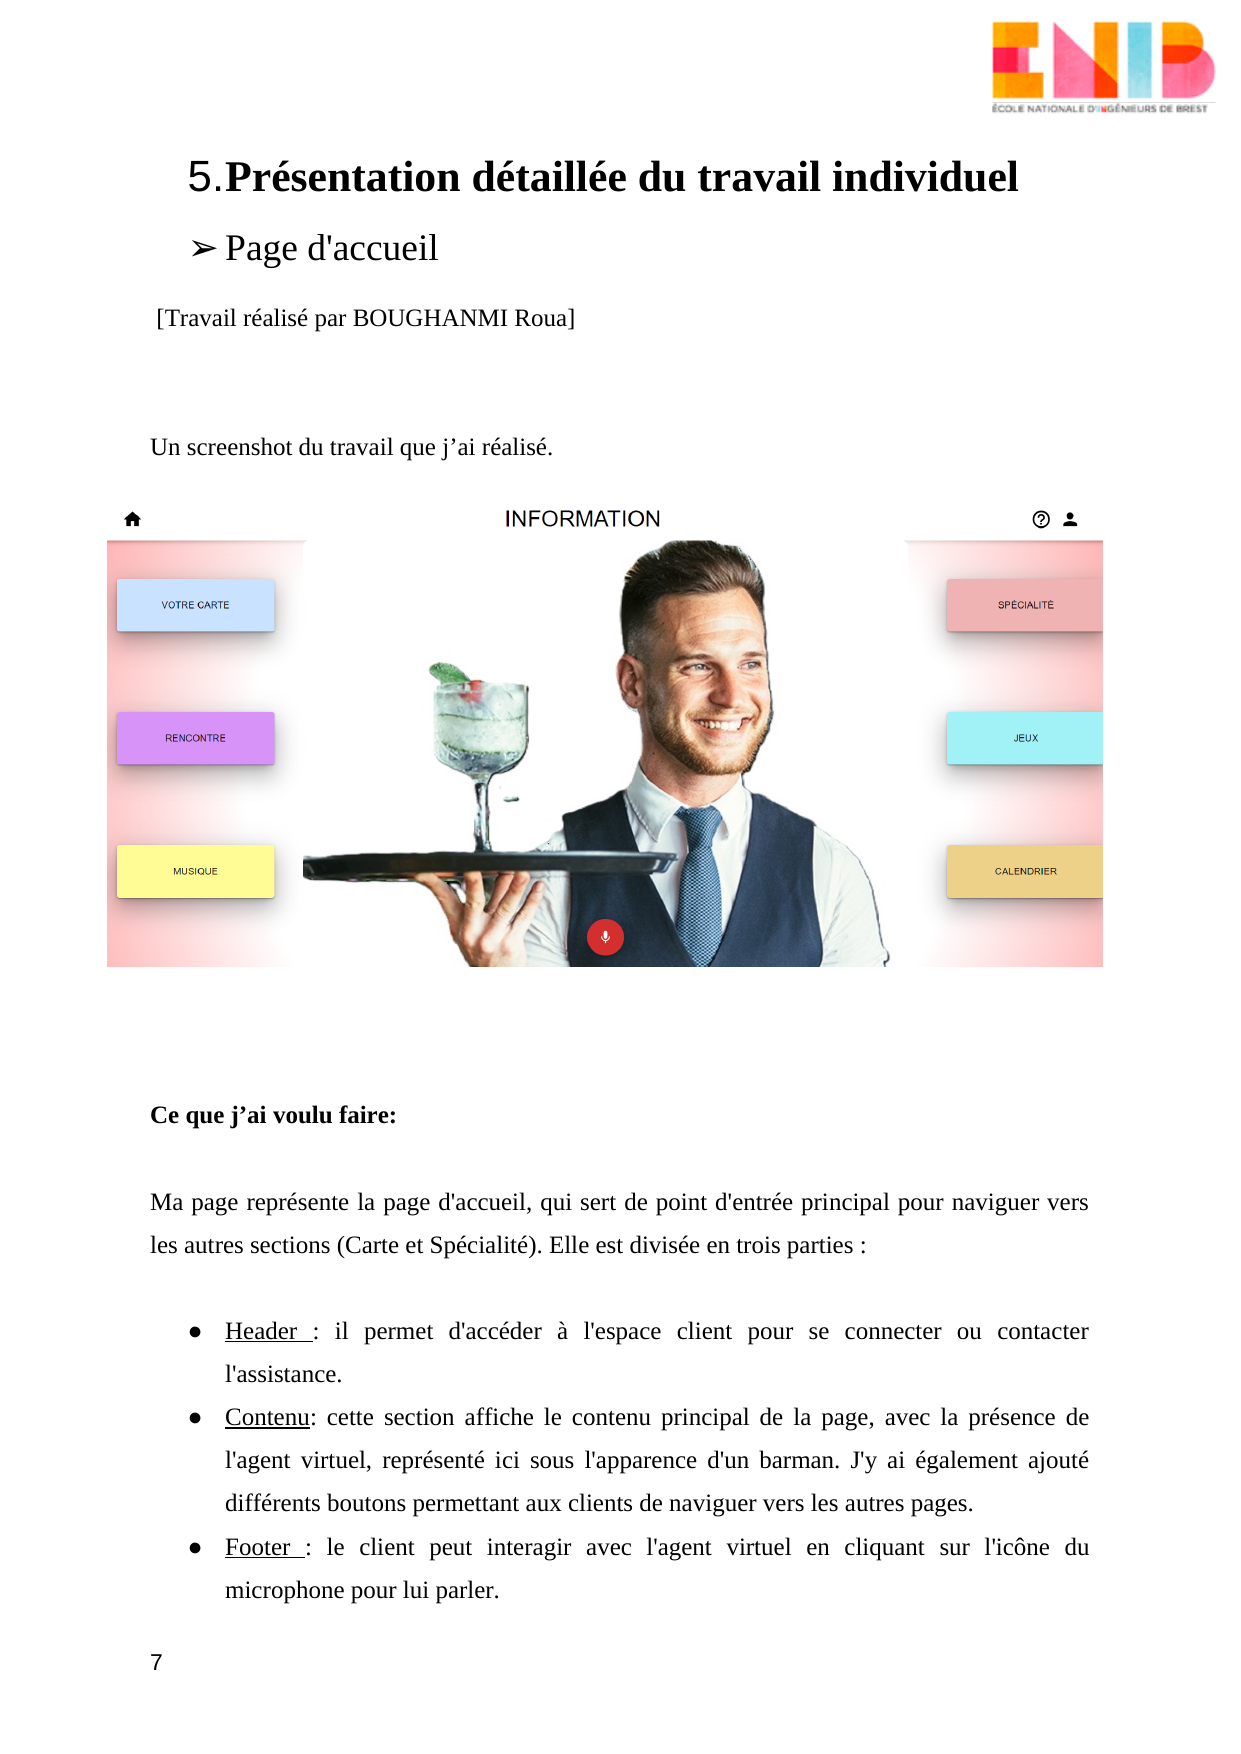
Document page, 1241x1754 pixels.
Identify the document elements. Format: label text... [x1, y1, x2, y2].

text Ma page représente la page d'accueil, qui sert de point d'entrée principal pour naviguer vers les autres sections (Carte et Spécialité). Elle est divisée en trois parties : [150, 1187, 1090, 1258]
text Ce que j’ai voulu faire: [150, 1100, 1090, 1129]
list Footer : le client peut interagir avec l'agent virtuel en cliquant sur l'icône du microphone pour lui parler. [187, 1532, 1090, 1603]
list Contenu: cette section affiche le contenu principal de la page, avec la présence de l'agent virtuel, représenté ici sous l'apparence d'un barman. J'y ai également ajouté différents boutons permettant aux clients de naviguer vers les autres pages. [187, 1402, 1090, 1517]
subtitle Présentation détaillée du travail individuel [187, 150, 1090, 201]
text [Travail réalisé par BOUGHANMI Roua] [150, 303, 1090, 332]
text Un screenshot du travail que j’ai réalisé. [150, 432, 1090, 461]
picture [992, 18, 1216, 114]
list Header : il permet d'accéder à l'espace client pour se connecter ou contacter l'assistance. [187, 1316, 1090, 1388]
picture [107, 498, 1103, 967]
subtitle Page d'accueil [187, 226, 1090, 269]
